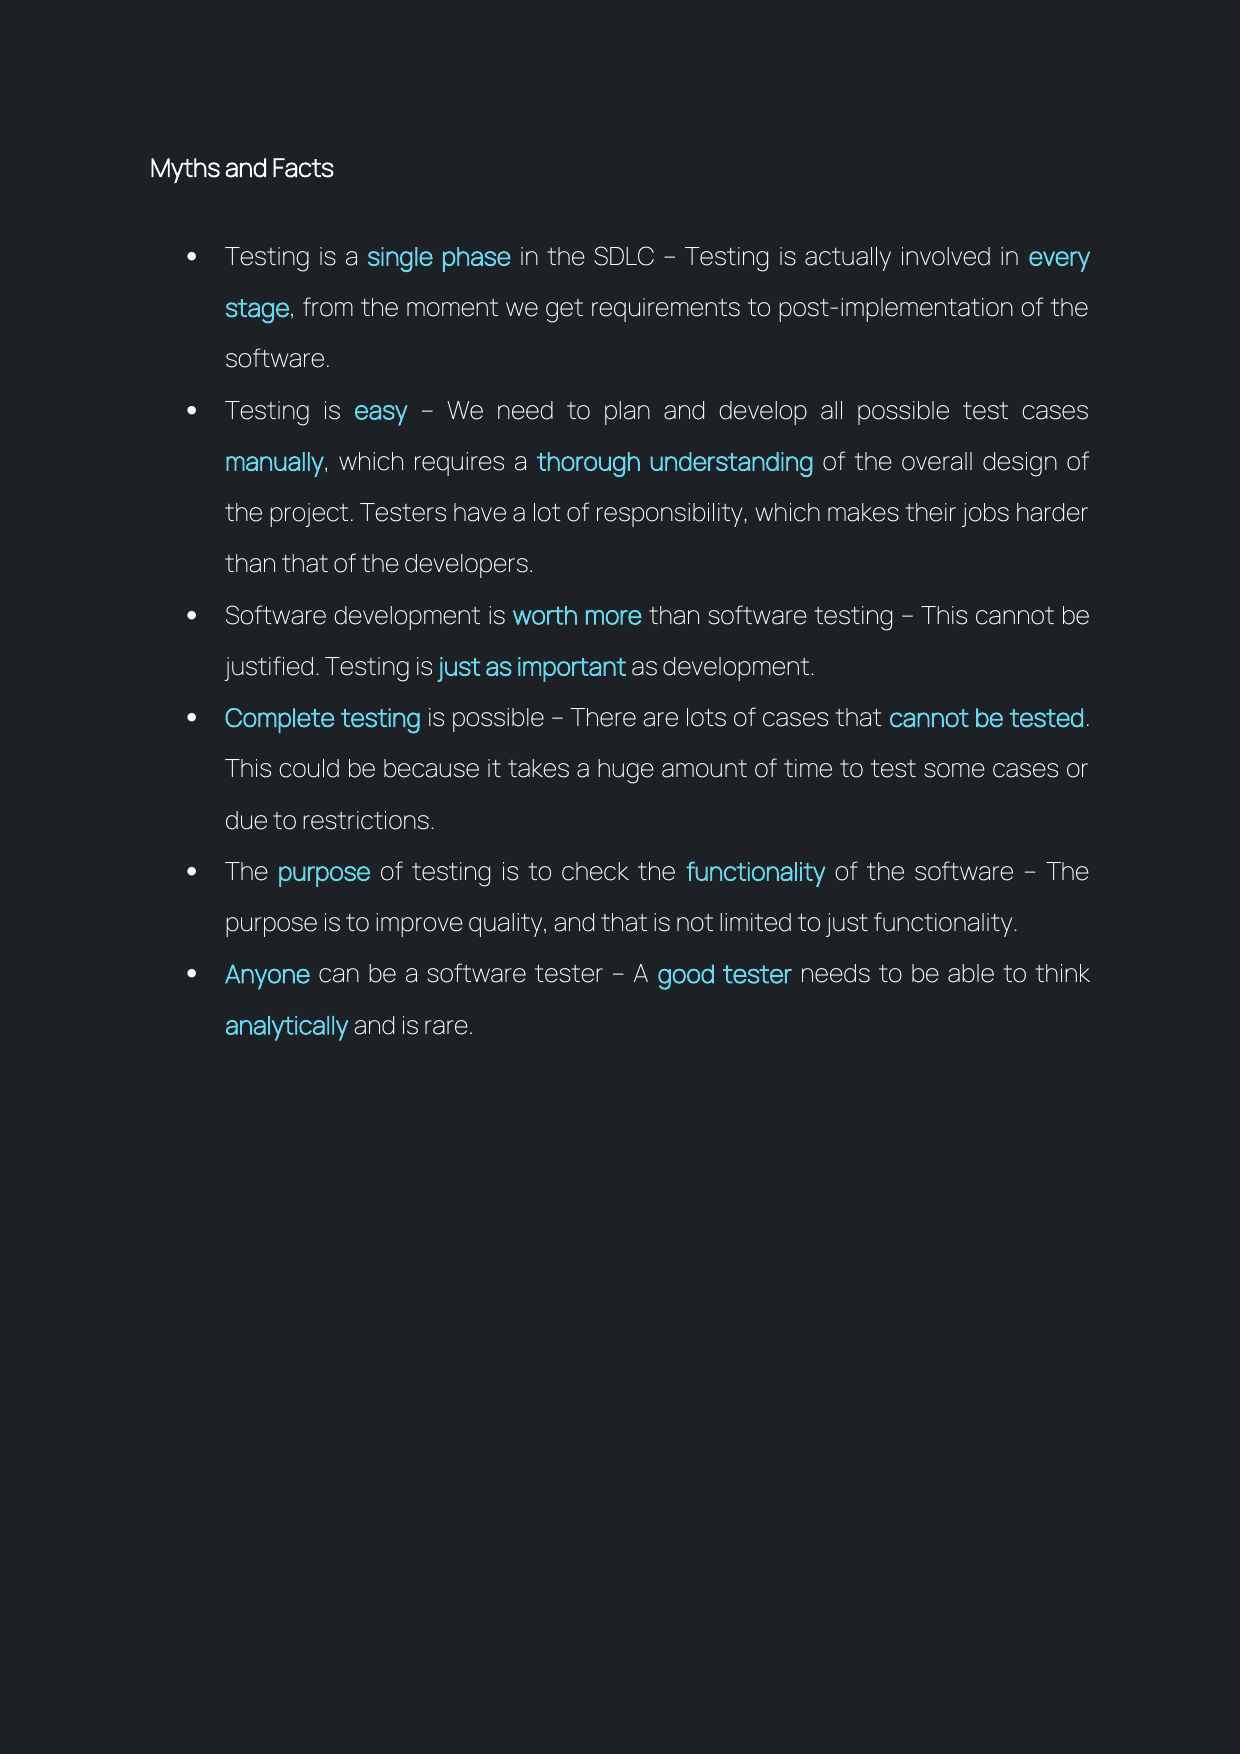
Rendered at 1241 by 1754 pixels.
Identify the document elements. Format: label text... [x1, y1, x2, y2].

list The purpose of testing is to check the functionality of the software – The purpose is to improve quality, and that is not limited to just functionality. [187, 854, 1090, 939]
list Testing is a single phase in the SDLC – Testing is actually involved in every stage, from the moment we get requirements to post-implementation of the software. [187, 239, 1090, 375]
list Anyone can be a software tester – A good tester needs to be able to think analytically and is rare. [187, 956, 1090, 1042]
subtitle Myths and Facts [150, 150, 1090, 184]
list Testing is easy – We need to plan and develop all possible test cases manually, which requires a thorough understanding of the overall design of the project. Testers have a lot of responsibility, which makes their jobs harder than that of the developers. [187, 392, 1090, 580]
list Complete testing is possible – There are lots of cases that cannot be tested. This could be because it takes a huge amount of time to test some cases or due to restrictions. [187, 700, 1090, 837]
list Software development is worth more than software testing – This cannot be justified. Testing is just as important as development. [187, 597, 1090, 683]
